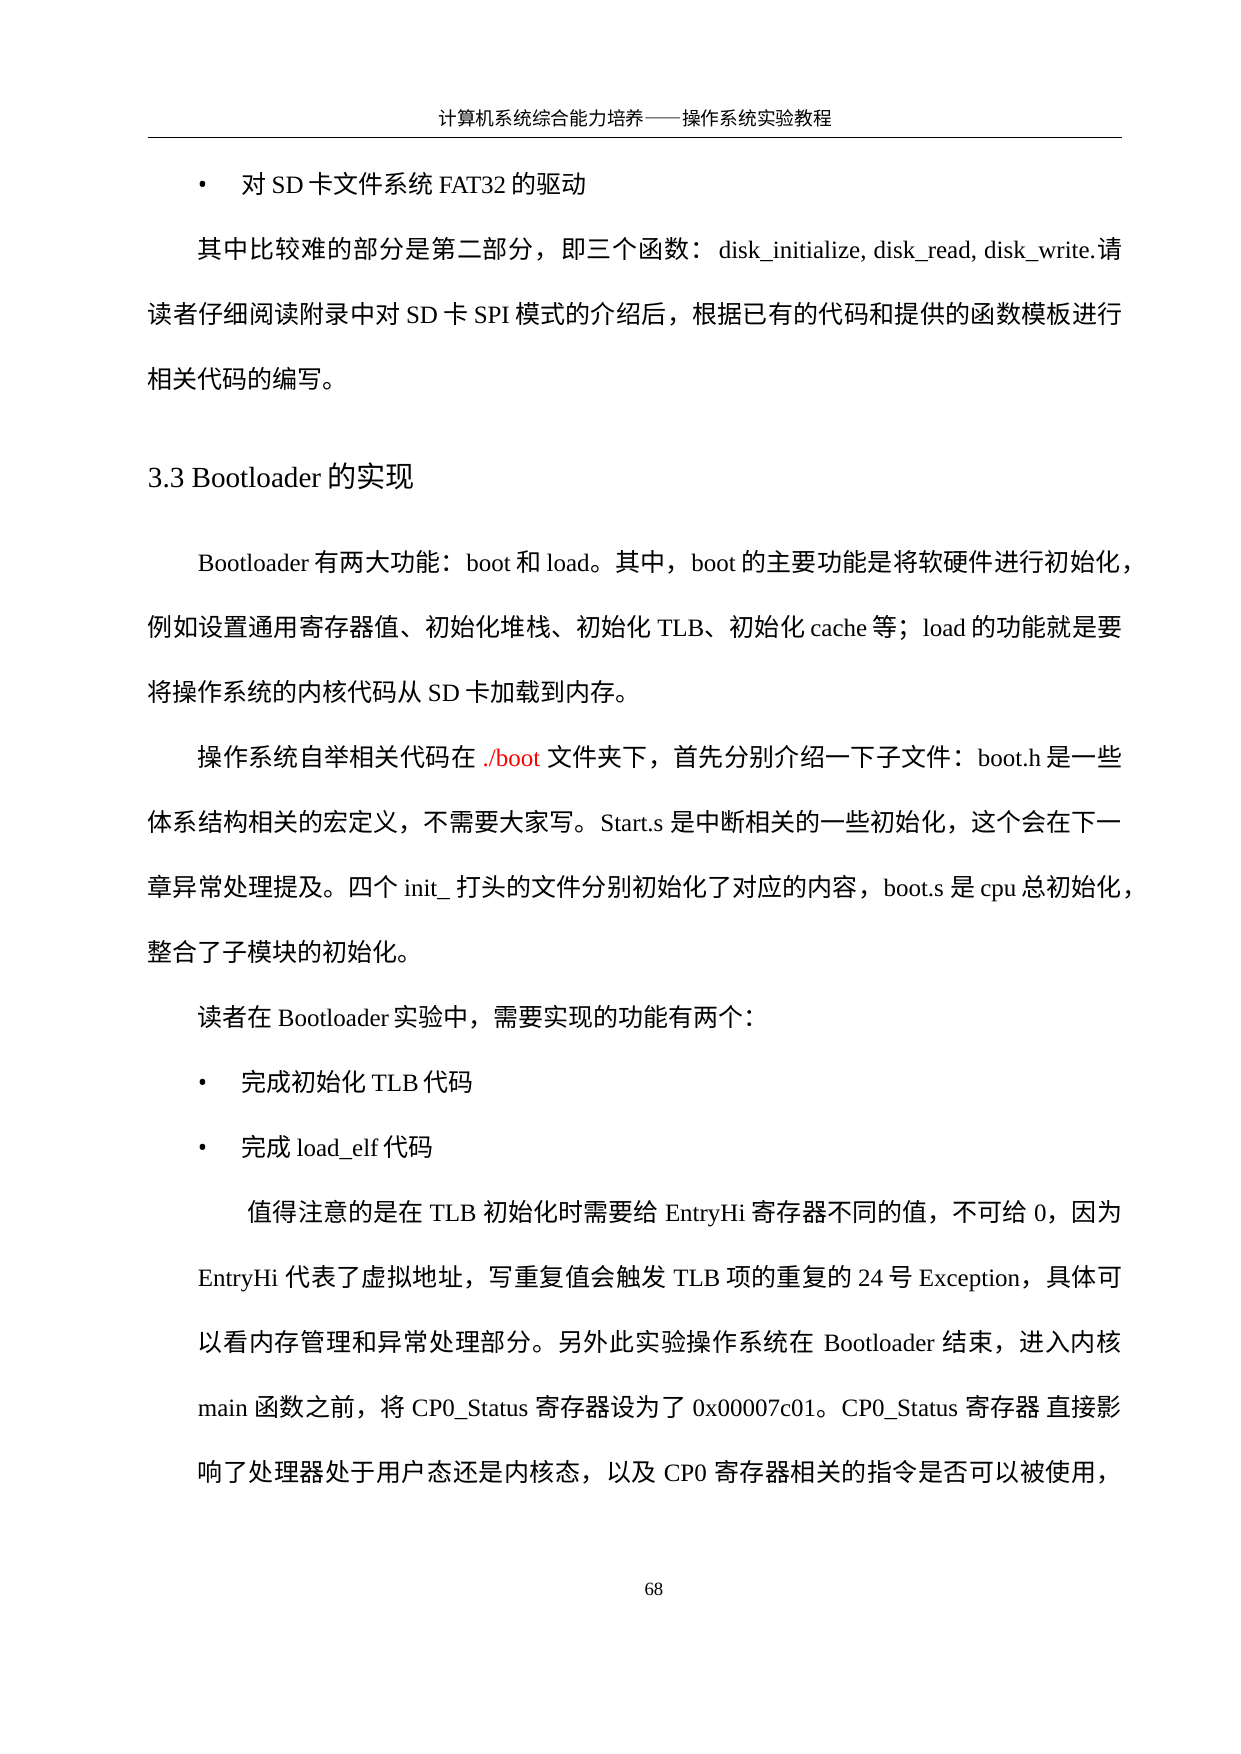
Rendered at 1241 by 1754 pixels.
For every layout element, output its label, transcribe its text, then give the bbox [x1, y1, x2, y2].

list 对SD卡文件系统FAT32的驱动 [198, 150, 1122, 215]
list 完成load_elf代码 [198, 1113, 1122, 1178]
subtitle 3.3 Bootloader的实现 [148, 442, 1122, 507]
list 完成初始化TLB代码 [198, 1048, 1122, 1113]
text 其中比较难的部分是第二部分，即三个函数：disk_initialize, disk_read, disk_write.请读者仔细阅读附录中对SD卡SPI模式的介绍后，根据已有的代码和提供的函数模板进行相关代码的编写。 [148, 215, 1122, 410]
text 操作系统自举相关代码在 ./boot 文件夹下，首先分别介绍一下子文件：boot.h是一些体系结构相关的宏定义，不需要大家写。Start.s 是中断相关的一些初始化，这个会在下一章异常处理提及。四个init_ 打头的文件分别初始化了对应的内容，boot.s 是cpu总初始化，整合了子模块的初始化。 [148, 723, 1122, 983]
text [198, 1178, 1122, 1503]
text 读者在Bootloader实验中，需要实现的功能有两个： [148, 983, 1122, 1048]
text Bootloader有两大功能：boot和load。其中，boot的主要功能是将软硬件进行初始化，例如设置通用寄存器值、初始化堆栈、初始化TLB、初始化cache等；load的功能就是要将操作系统的内核代码从SD卡加载到内存。 [148, 528, 1122, 723]
